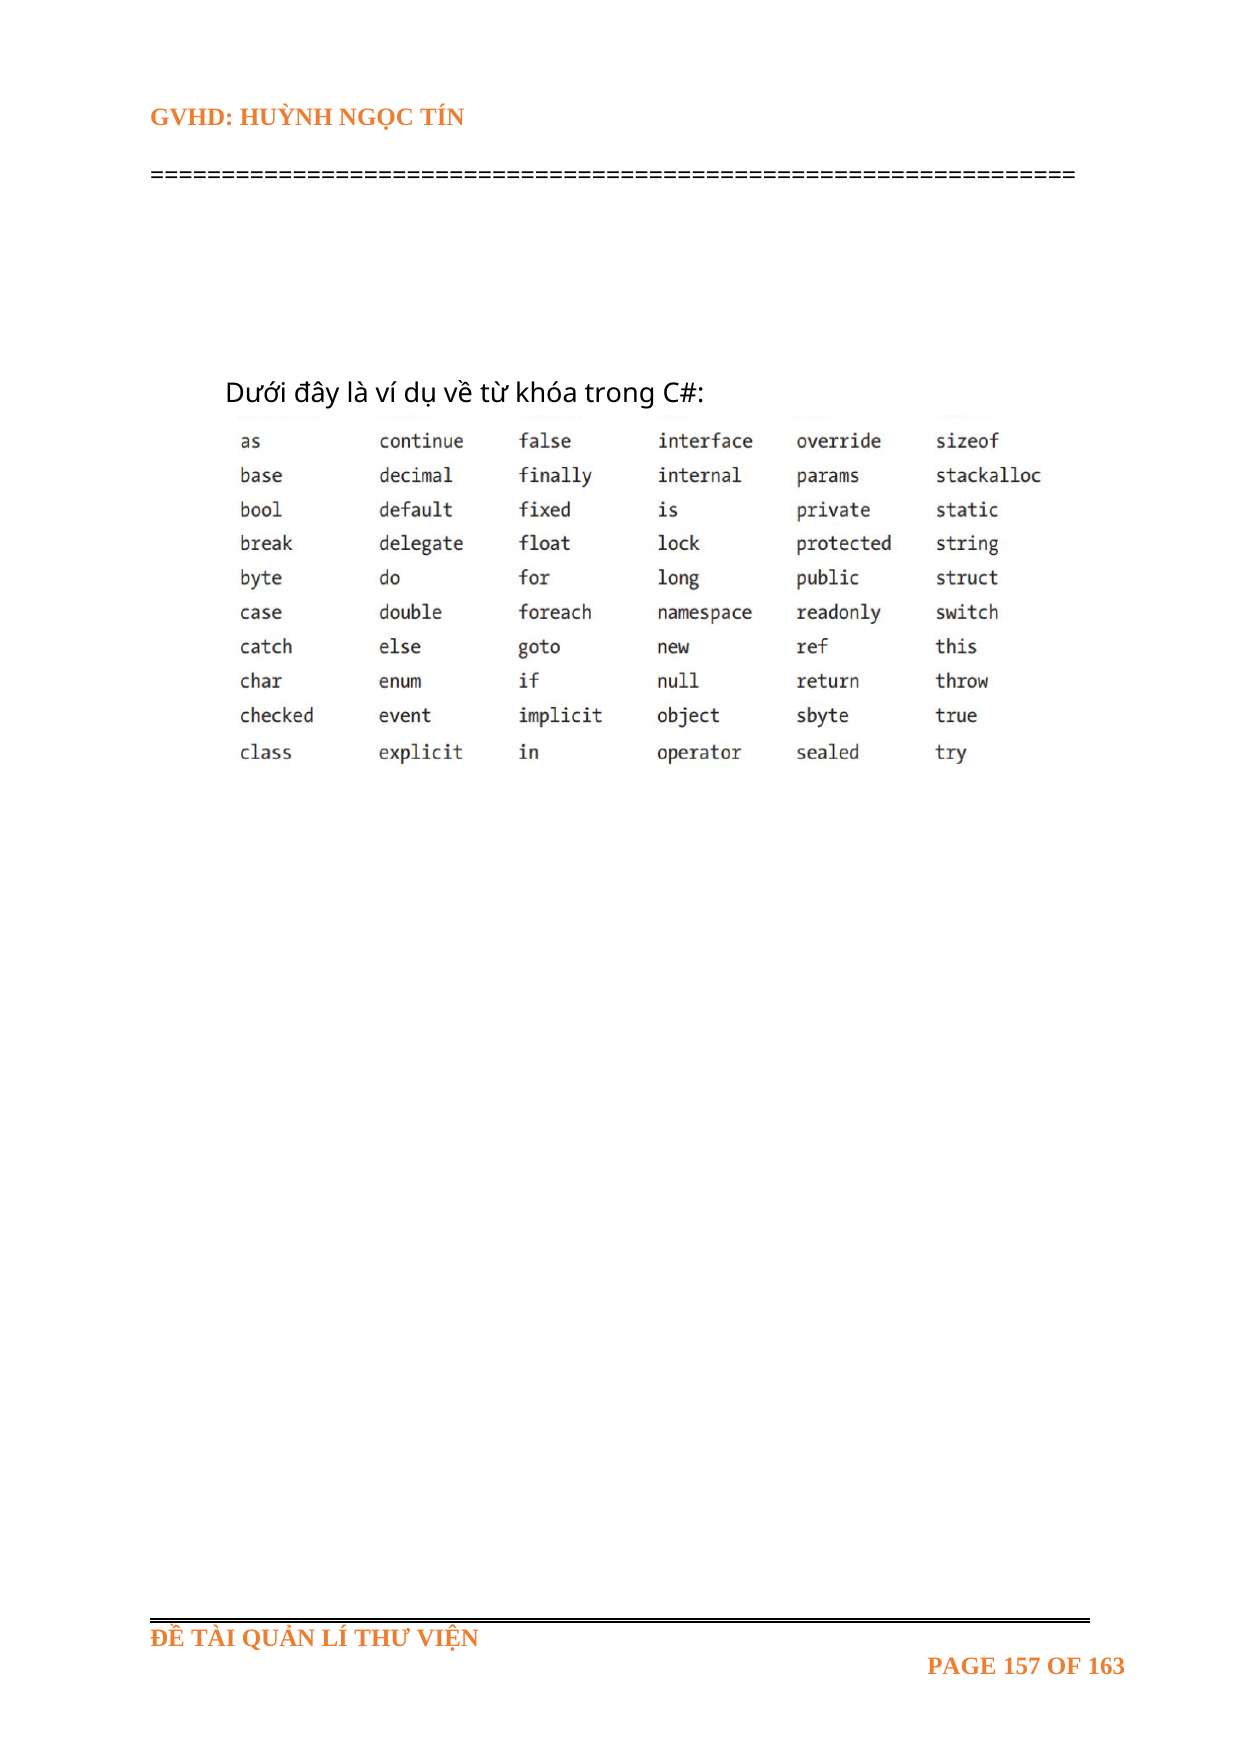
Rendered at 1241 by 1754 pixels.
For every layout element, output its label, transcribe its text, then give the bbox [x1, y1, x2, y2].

list Dưới đây là ví dụ về từ khóa trong C#: [225, 373, 1090, 410]
picture [225, 415, 1055, 778]
